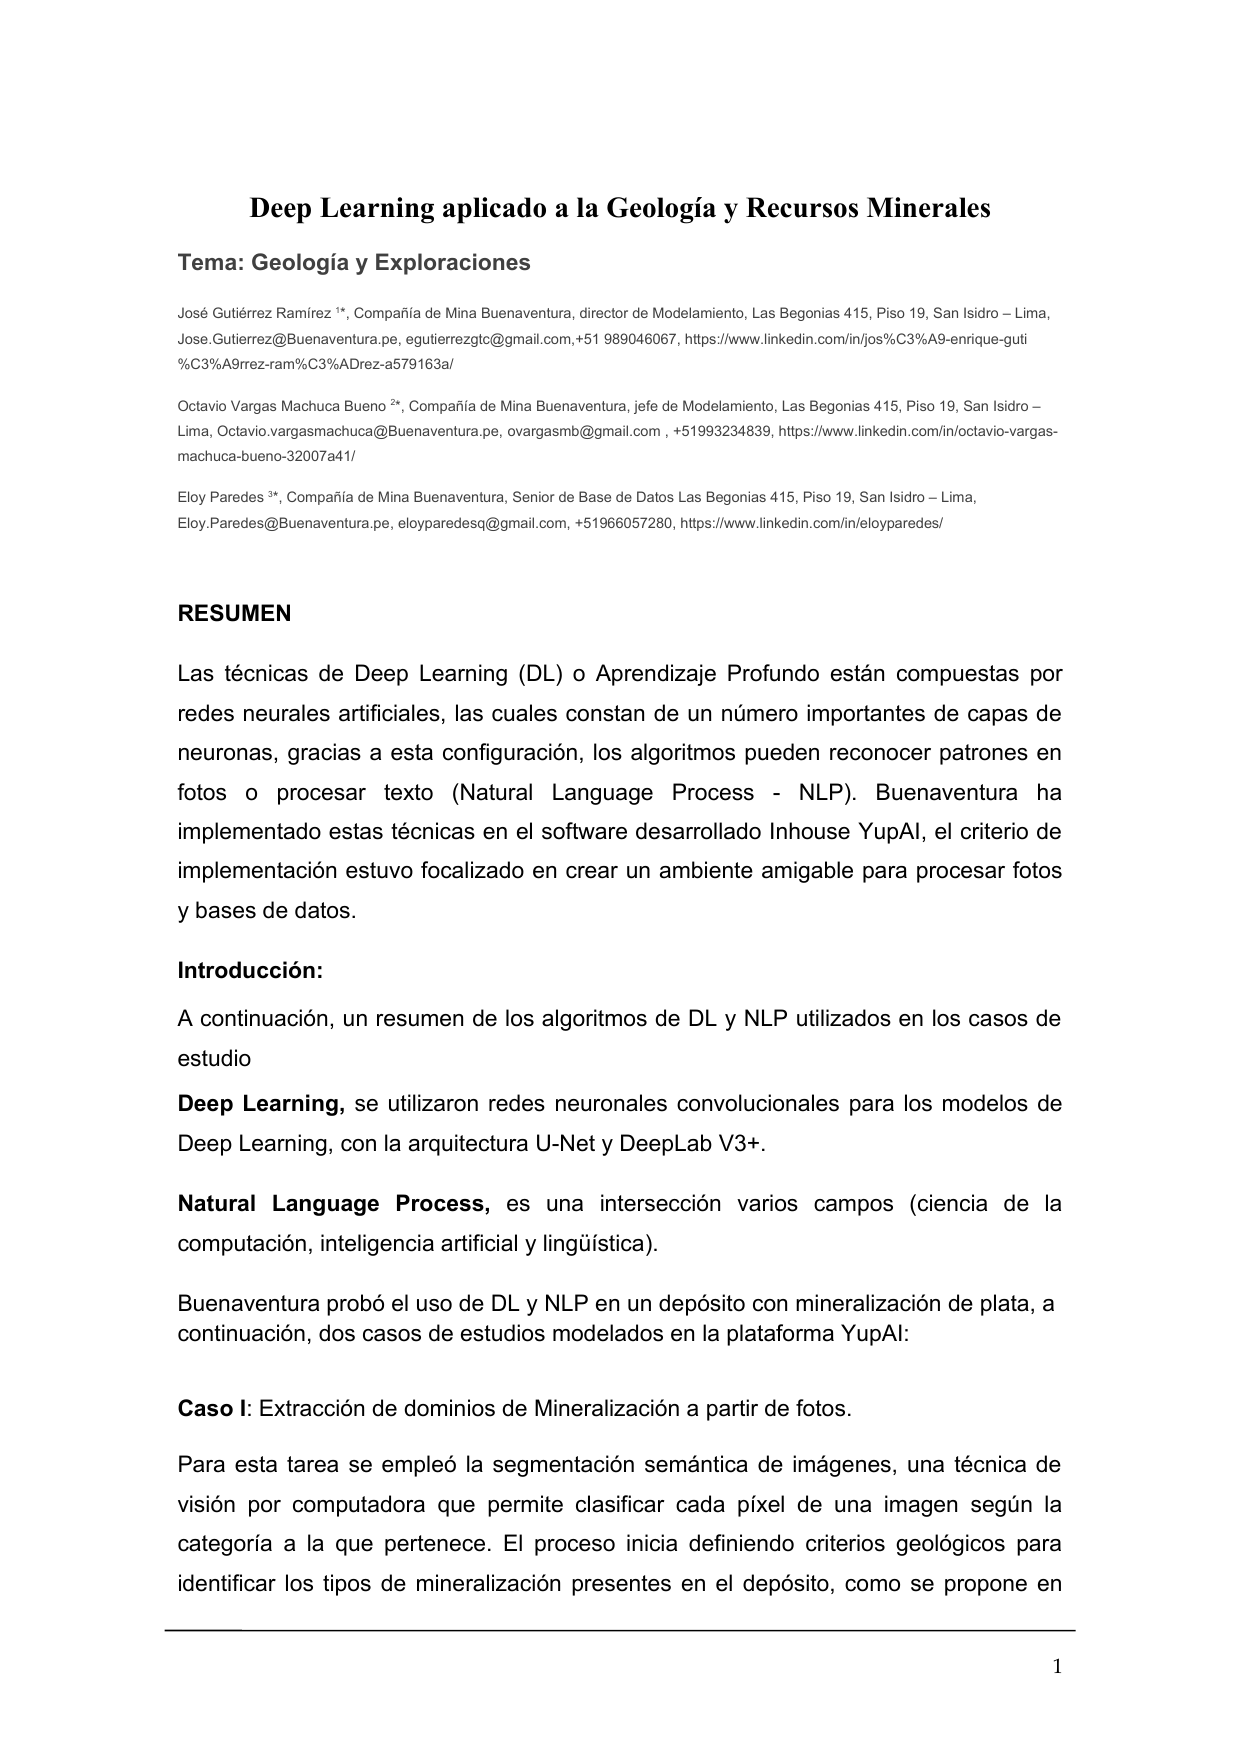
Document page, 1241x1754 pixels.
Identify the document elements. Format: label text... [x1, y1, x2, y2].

text Introducción: [177, 957, 1063, 983]
text Caso I: Extracción de dominios de Mineralización a partir de fotos. [177, 1395, 1063, 1421]
text Las técnicas de Deep Learning (DL) o Aprendizaje Profundo están compuestas por redes neurales artificiales, las cuales constan de un número importantes de capas de neuronas, gracias a esta configuración, los algoritmos pueden reconocer patrones en fotos o procesar texto (Natural Language Process - NLP). Buenaventura ha implementado estas técnicas en el software desarrollado Inhouse YupAI, el criterio de implementación estuvo focalizado en crear un ambiente amigable para procesar fotos y bases de datos. [177, 660, 1063, 923]
text Octavio Vargas Machuca Bueno 2*, Compañía de Mina Buenaventura, jefe de Modelamiento, Las Begonias 415, Piso 19, San Isidro – Lima, Octavio.vargasmachuca@Buenaventura.pe, ovargasmb@gmail.com , +51993234839, https://www.linkedin.com/in/octavio-vargas-machuca-bueno-32007a41/ [177, 397, 1063, 464]
text Deep Learning aplicado a la Geología y Recursos Minerales [177, 190, 1063, 223]
text Deep Learning, se utilizaron redes neuronales convolucionales para los modelos de Deep Learning, con la arquitectura U-Net y DeepLab V3+. [177, 1090, 1063, 1156]
text Tema: Geología y Exploraciones [177, 249, 1063, 275]
text Natural Language Process, es una intersección varios campos (ciencia de la computación, inteligencia artificial y lingüística). [177, 1190, 1063, 1256]
text A continuación, un resumen de los algoritmos de DL y NLP utilizados en los casos de estudio [177, 1005, 1063, 1071]
text Buenaventura probó el uso de DL y NLP en un depósito con mineralización de plata, a continuación, dos casos de estudios modelados en la plataforma YupAI: [177, 1290, 1063, 1346]
text José Gutiérrez Ramírez 1*, Compañía de Mina Buenaventura, director de Modelamiento, Las Begonias 415, Piso 19, San Isidro – Lima, Jose.Gutierrez@Buenaventura.pe, egutierrezgtc@gmail.com,+51 989046067, https://www.linkedin.com/in/jos%C3%A9-enrique-guti%C3%A9rrez-ram%C3%ADrez-a579163a/ [177, 305, 1063, 372]
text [177, 1451, 1063, 1596]
text RESUMEN [177, 600, 1063, 626]
text Eloy Paredes 3*, Compañía de Mina Buenaventura, Senior de Base de Datos Las Begonias 415, Piso 19, San Isidro – Lima, Eloy.Paredes@Buenaventura.pe, eloyparedesq@gmail.com, +51966057280, https://www.linkedin.com/in/eloyparedes/ [177, 489, 1063, 531]
